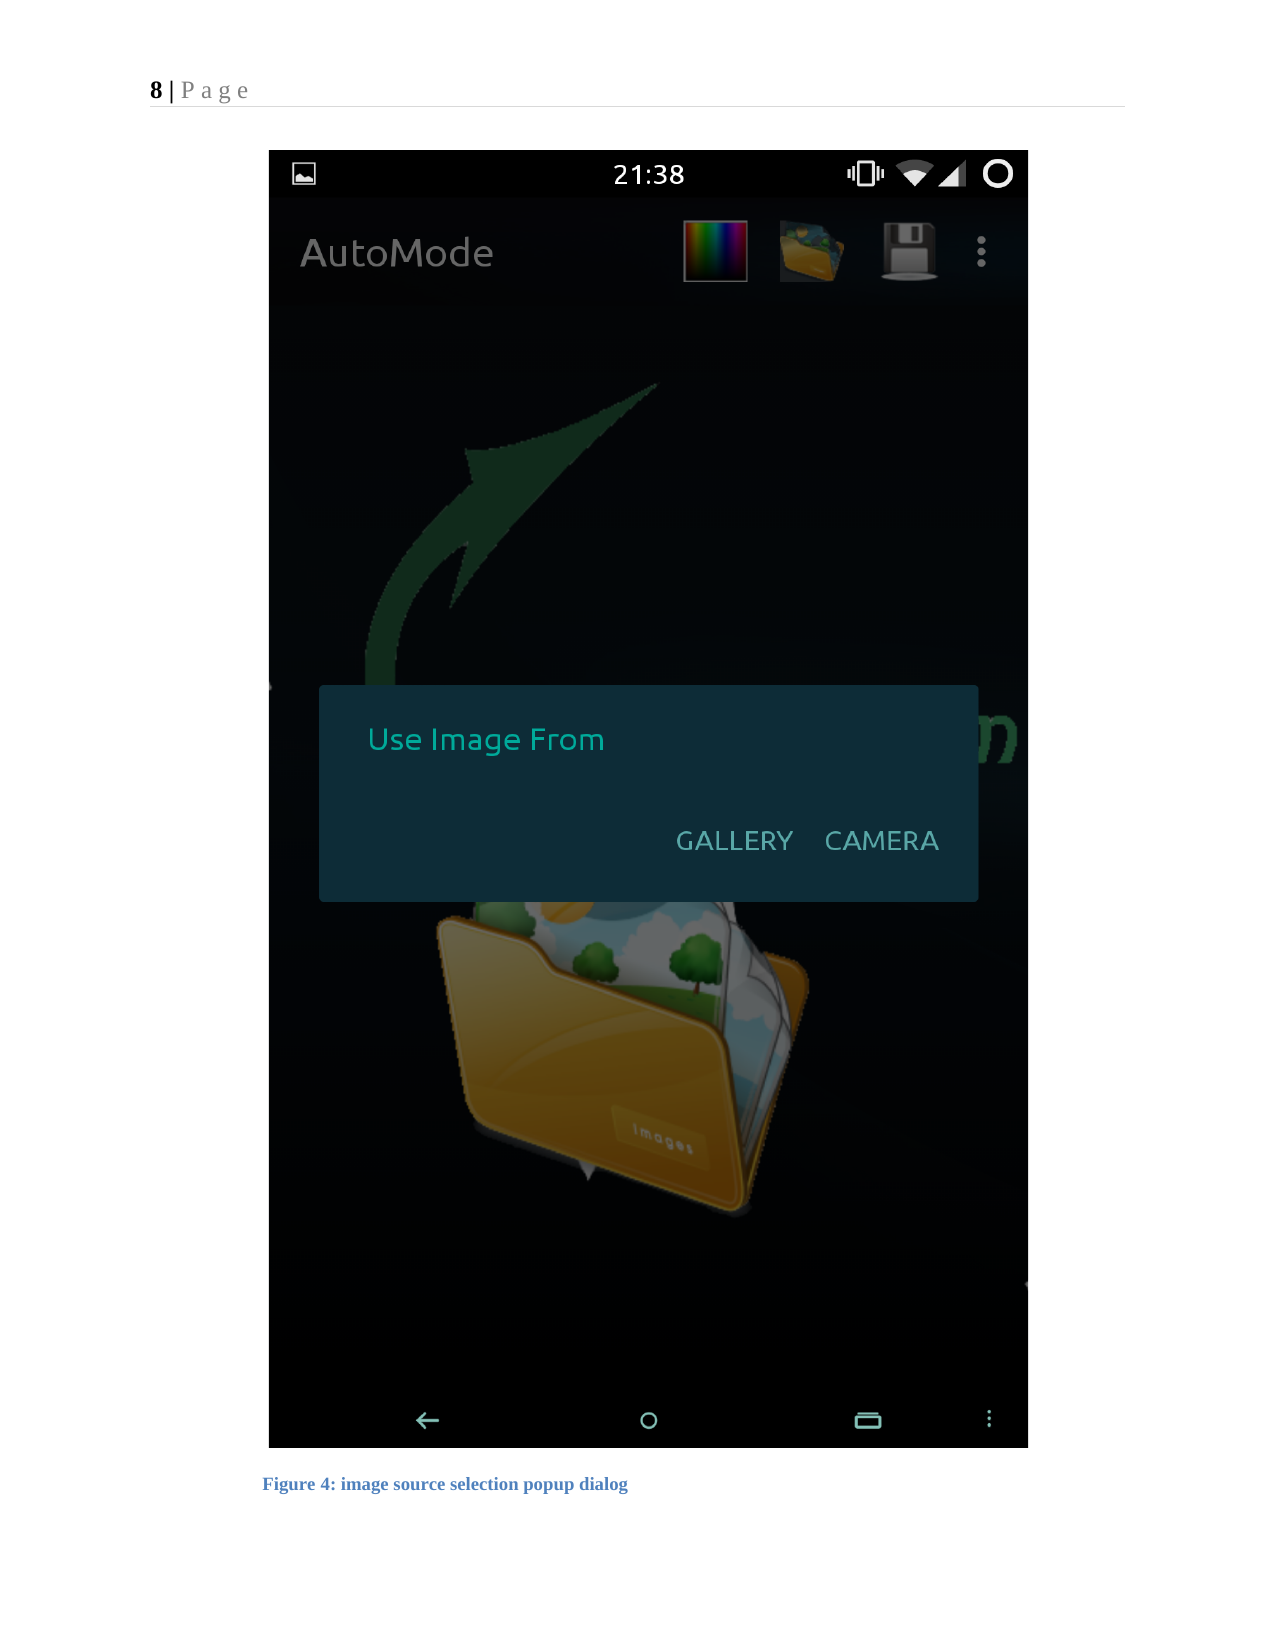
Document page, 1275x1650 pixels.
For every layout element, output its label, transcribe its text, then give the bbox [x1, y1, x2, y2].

picture [268, 150, 1029, 1448]
